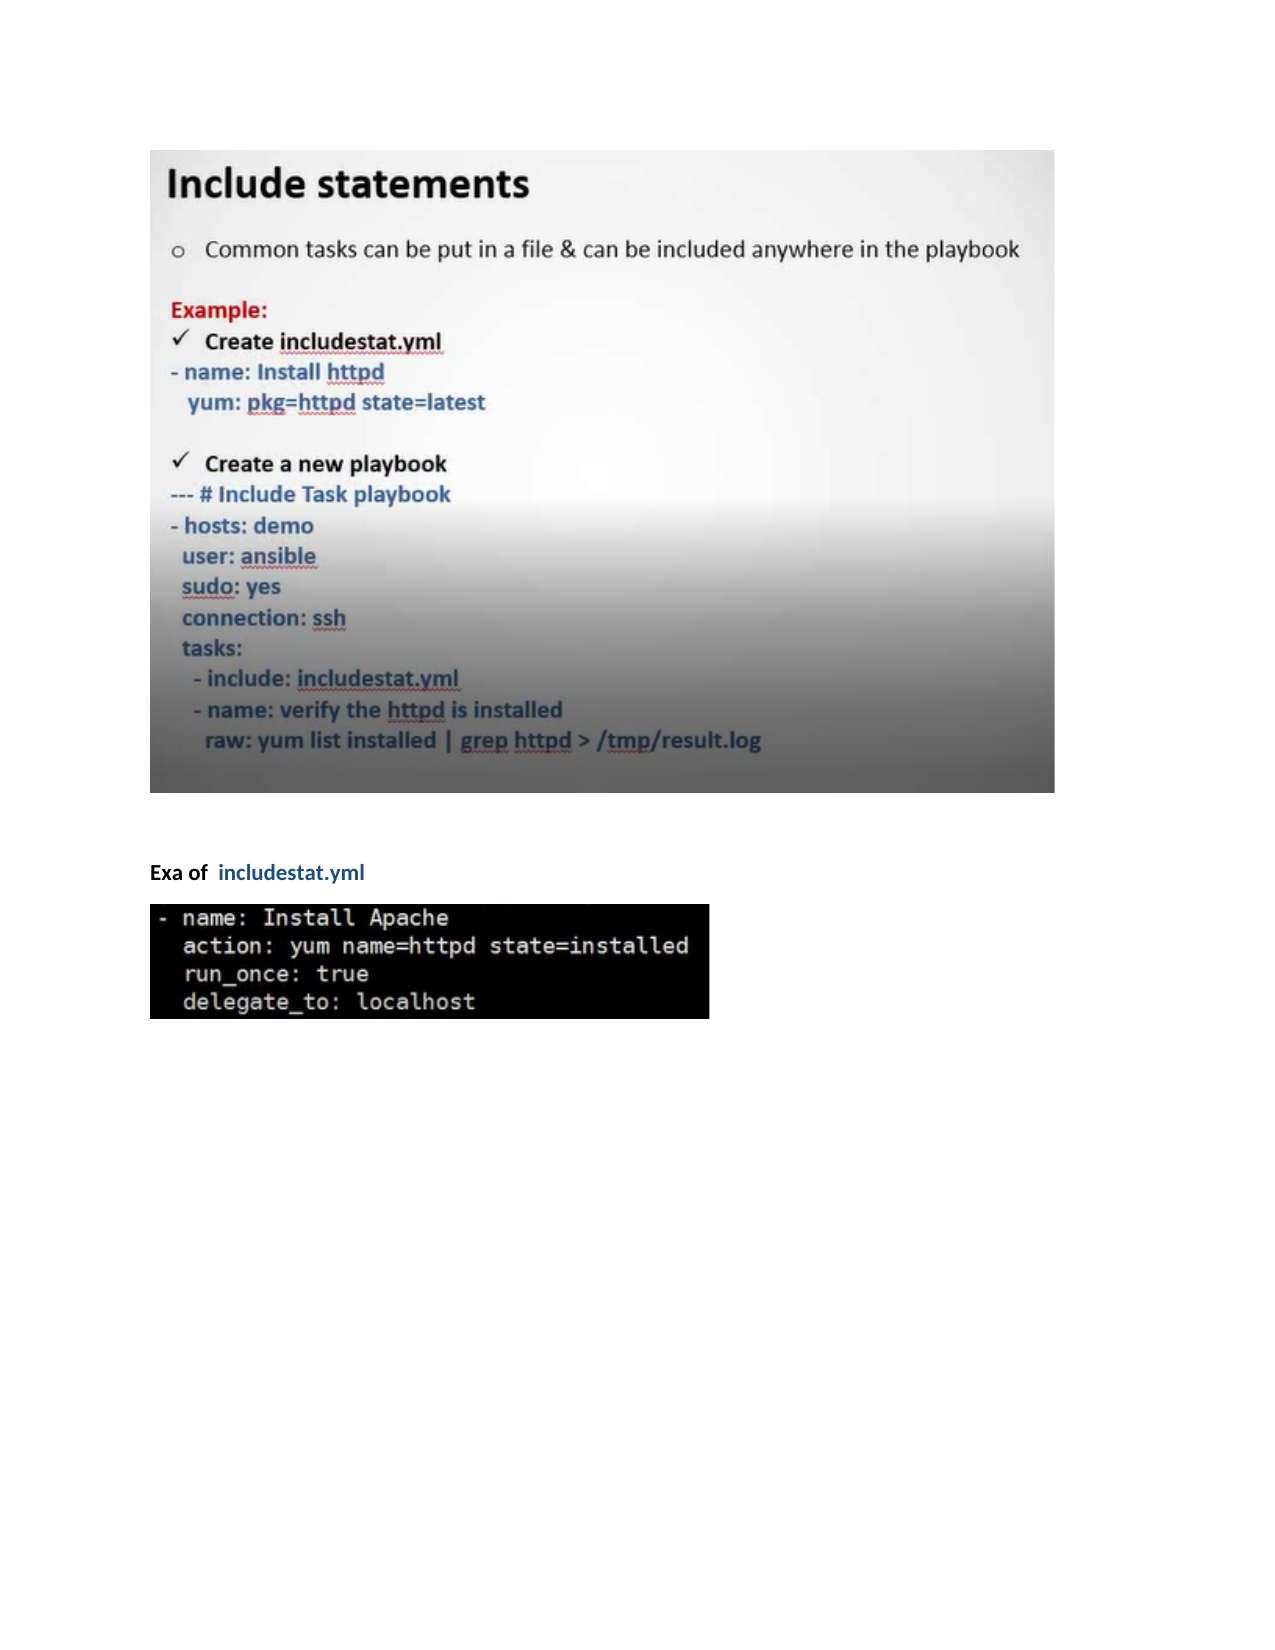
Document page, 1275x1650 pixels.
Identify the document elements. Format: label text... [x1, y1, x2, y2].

text Exa of includestat.yml [150, 858, 1125, 886]
picture [150, 904, 710, 1019]
picture [150, 150, 1055, 793]
